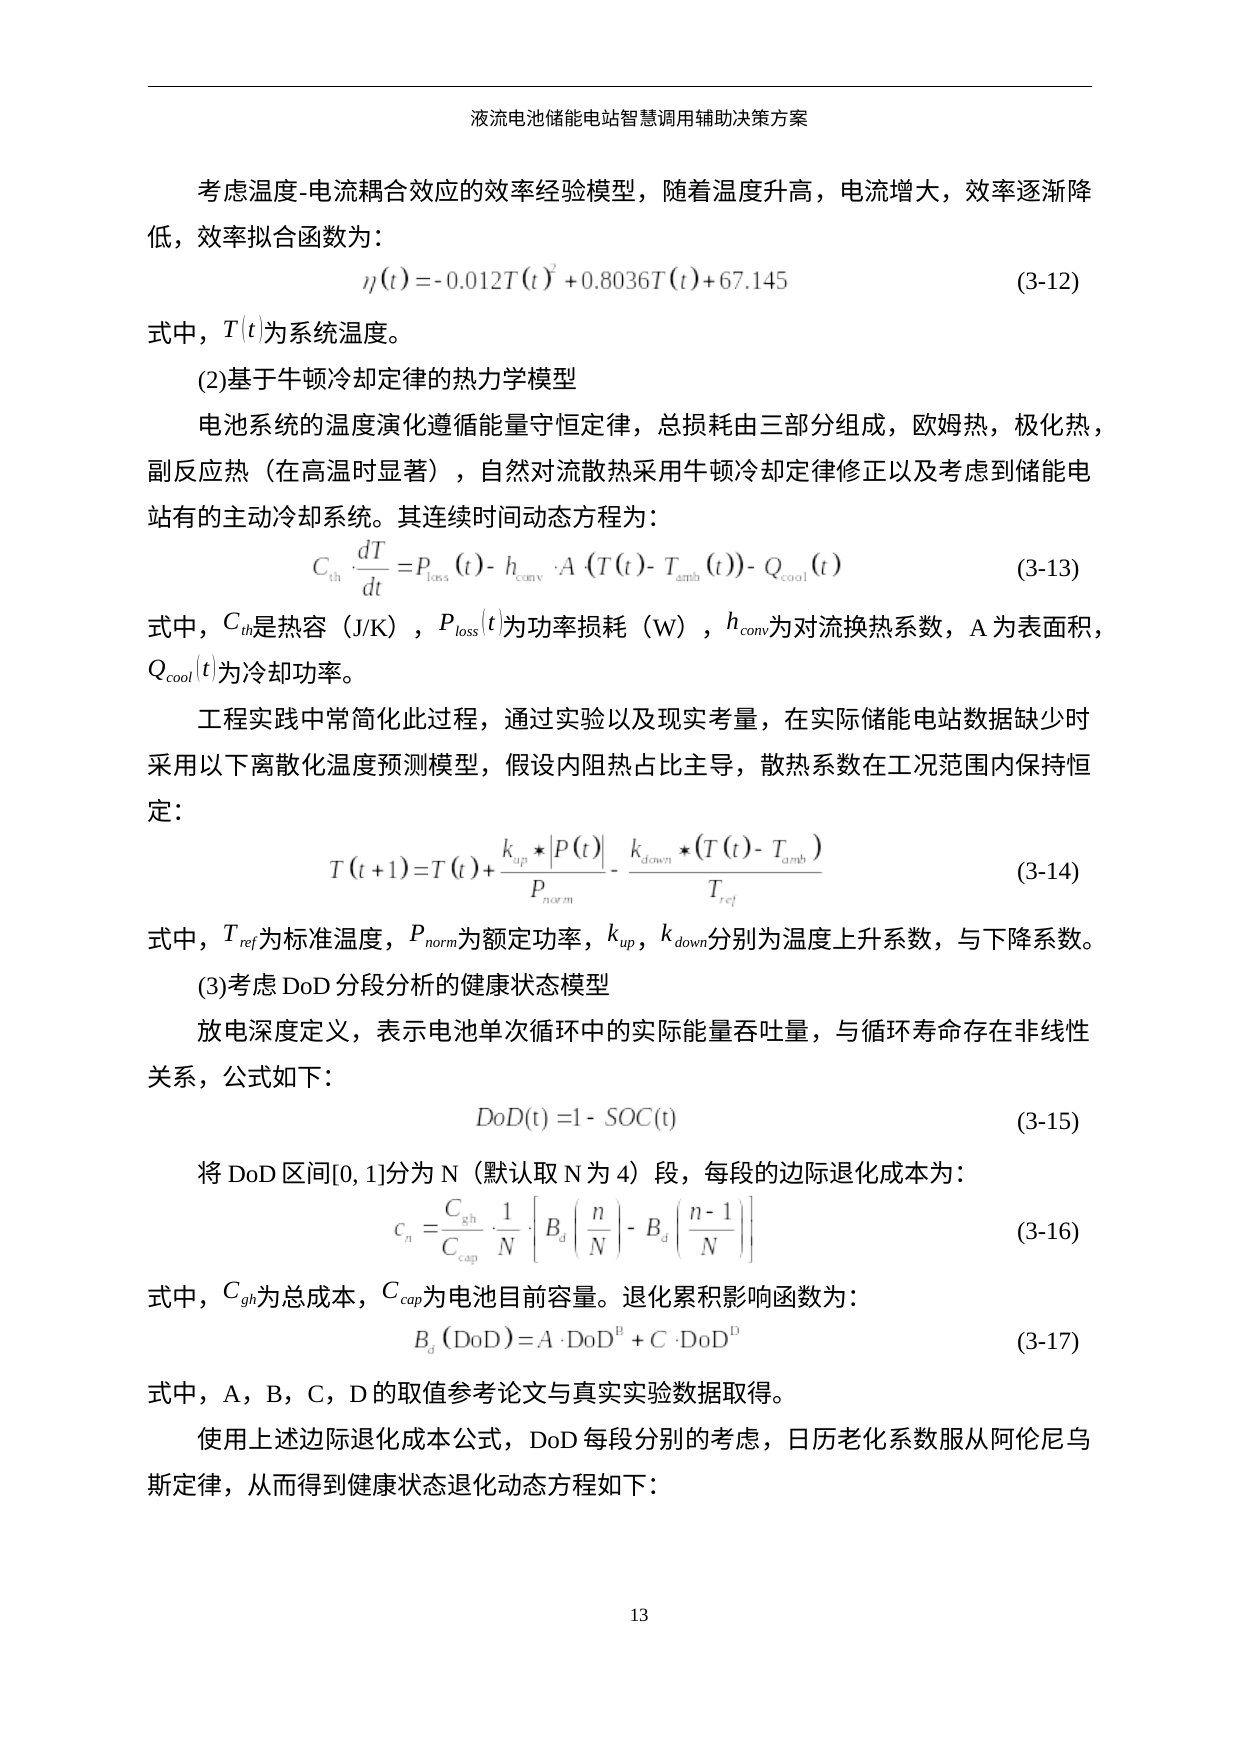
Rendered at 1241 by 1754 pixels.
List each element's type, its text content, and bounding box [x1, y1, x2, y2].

table_header (3-16) [1004, 1192, 1092, 1269]
table_header (3-14) [1004, 829, 1092, 912]
table_header (3-15) [1004, 1095, 1092, 1146]
text 将DoD区间[0, 1]分为N（默认取N为4）段，每段的边际退化成本为： [148, 1146, 1092, 1192]
table_header [148, 535, 1004, 600]
table_header [148, 255, 1004, 306]
table_header (3-13) [1004, 535, 1092, 600]
table_header (3-17) [1004, 1315, 1092, 1366]
table_header [148, 1095, 1004, 1146]
text 式中，为系统温度。 [148, 306, 1092, 352]
text 放电深度定义，表示电池单次循环中的实际能量吞吐量，与循环寿命存在非线性关系，公式如下： [148, 1003, 1092, 1095]
table_header [148, 829, 1004, 912]
text 式中，是热容（J/K），为功率损耗（W），为对流换热系数，A为表面积，为冷却功率。 [148, 600, 1092, 692]
text 电池系统的温度演化遵循能量守恒定律，总损耗由三部分组成，欧姆热，极化热，副反应热（在高温时显著），自然对流散热采用牛顿冷却定律修正以及考虑到储能电站有的主动冷却系统。其连续时间动态方程为： [148, 398, 1092, 535]
text 式中，为标准温度，为额定功率，，分别为温度上升系数，与下降系数。 [148, 912, 1092, 958]
text 考虑温度-电流耦合效应的效率经验模型，随着温度升高，电流增大，效率逐渐降低，效率拟合函数为： [148, 163, 1092, 255]
table_header (3-12) [1004, 255, 1092, 306]
text (3)考虑DoD分段分析的健康状态模型 [148, 958, 1092, 1003]
text 式中，为总成本，为电池目前容量。退化累积影响函数为： [148, 1269, 1092, 1315]
table_header [148, 1315, 1004, 1366]
text (2)基于牛顿冷却定律的热力学模型 [148, 352, 1092, 398]
text 工程实践中常简化此过程，通过实验以及现实考量，在实际储能电站数据缺少时采用以下离散化温度预测模型，假设内阻热占比主导，散热系数在工况范围内保持恒定： [148, 692, 1092, 829]
text 使用上述边际退化成本公式，DoD每段分别的考虑，日历老化系数服从阿伦尼乌斯定律，从而得到健康状态退化动态方程如下： [148, 1412, 1092, 1504]
table_header [148, 1192, 1004, 1269]
text 式中，A，B，C，D的取值参考论文与真实实验数据取得。 [148, 1366, 1092, 1412]
